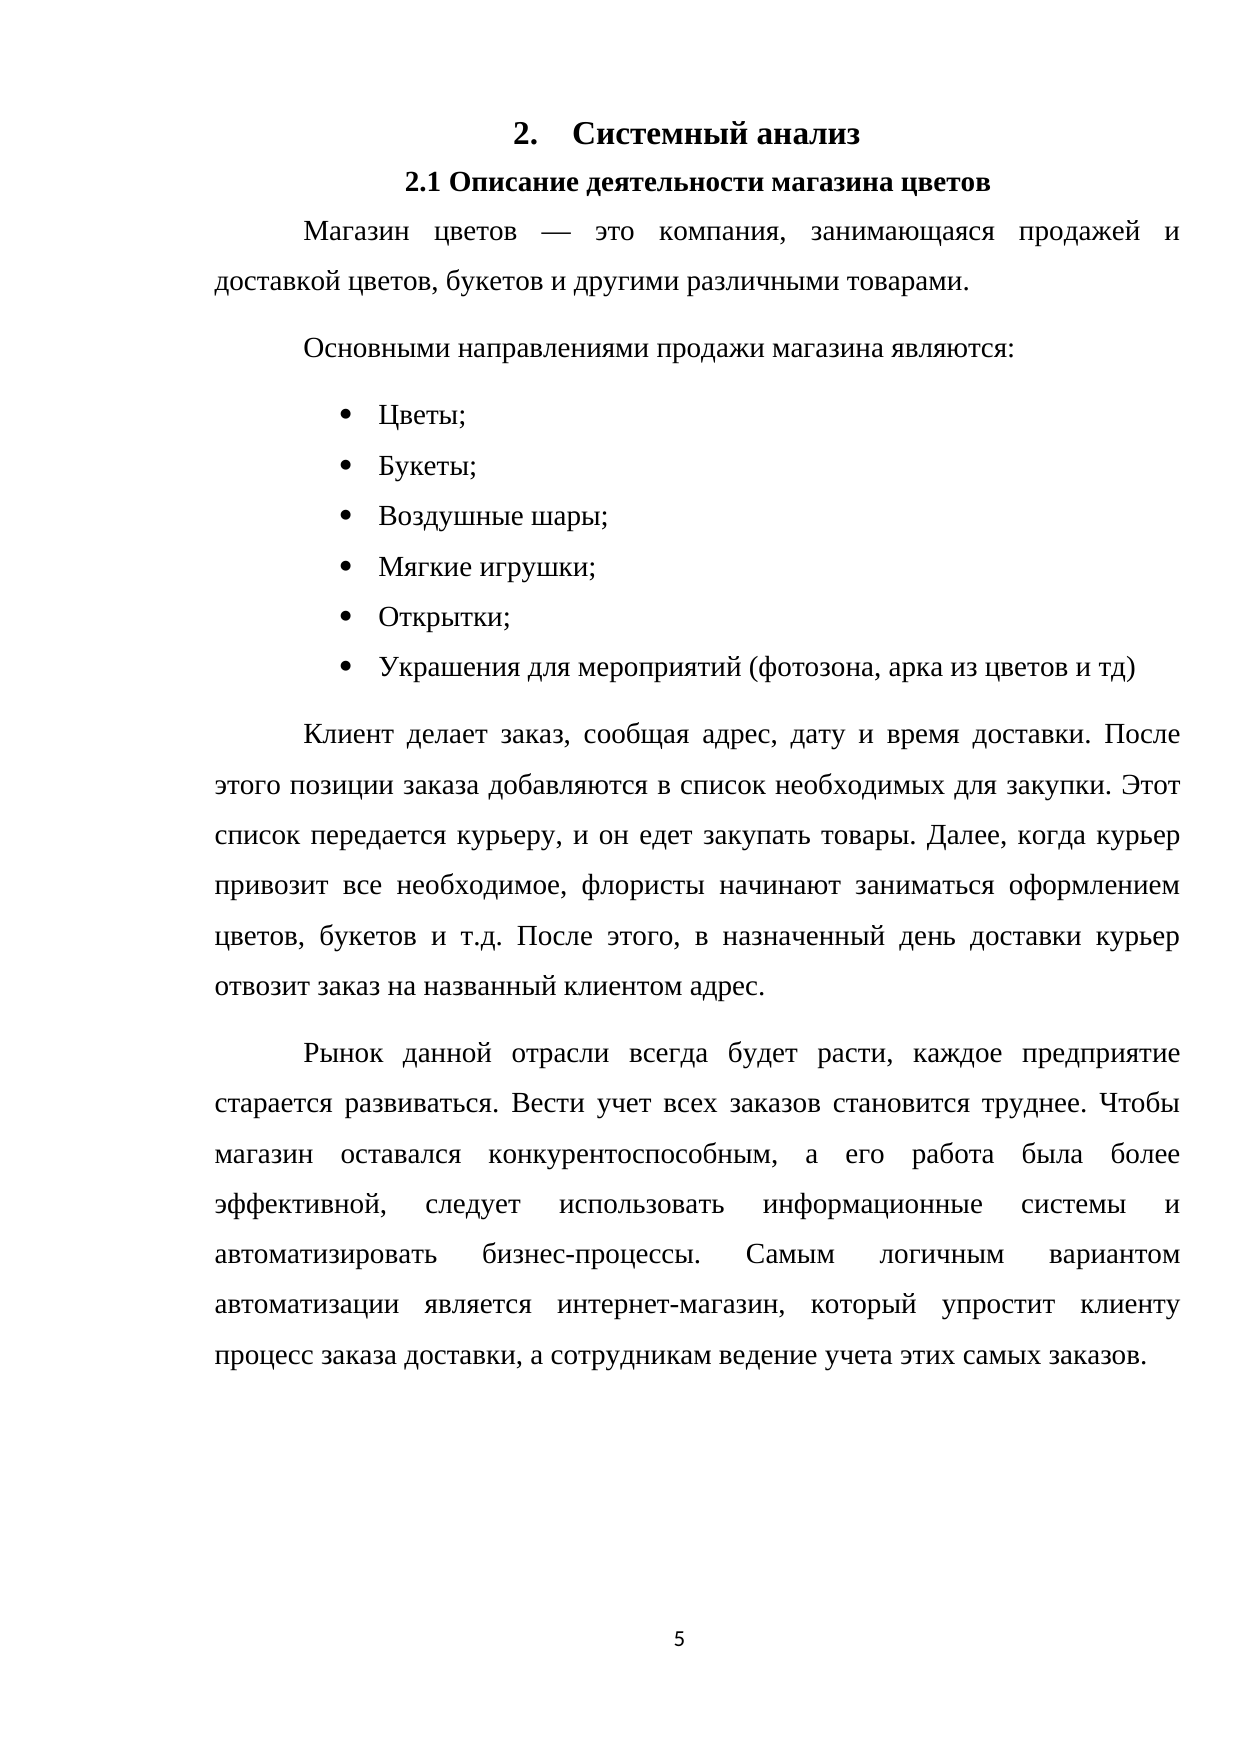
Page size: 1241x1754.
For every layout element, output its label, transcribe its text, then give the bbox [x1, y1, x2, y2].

list Воздушные шары; [341, 498, 1181, 532]
text Магазин цветов — это компания, занимающаяся продажей и доставкой цветов, букетов и другими различными товарами. [214, 213, 1181, 297]
list Букеты; [341, 448, 1181, 481]
text Клиент делает заказ, сообщая адрес, дату и время доставки. После этого позиции заказа добавляются в список необходимых для закупки. Этот список передается курьеру, и он едет закупать товары. Далее, когда курьер привозит все необходимое, флористы начинают заниматься оформлением цветов, букетов и т.д. После этого, в назначенный день доставки курьер отвозит заказ на названный клиентом адрес. [214, 717, 1181, 1002]
text Рынок данной отрасли всегда будет расти, каждое предприятие старается развиваться. Вести учет всех заказов становится труднее. Чтобы магазин оставался конкурентоспособным, а его работа была более эффективной, следует использовать информационные системы и автоматизировать бизнес-процессы. Самым логичным вариантом автоматизации является интернет-магазин, который упростит клиенту процесс заказа доставки, а сотрудникам ведение учета этих самых заказов. [214, 1035, 1181, 1371]
text Основными направлениями продажи магазина являются: [214, 330, 1181, 364]
subtitle Системный анализ [192, 114, 1181, 152]
list Открытки; [341, 599, 1181, 633]
subtitle Описание деятельности магазина цветов [214, 164, 1181, 198]
list Украшения для мероприятий (фотозона, арка из цветов и тд) [341, 649, 1181, 683]
list Цветы; [341, 397, 1181, 431]
list Мягкие игрушки; [341, 549, 1181, 582]
